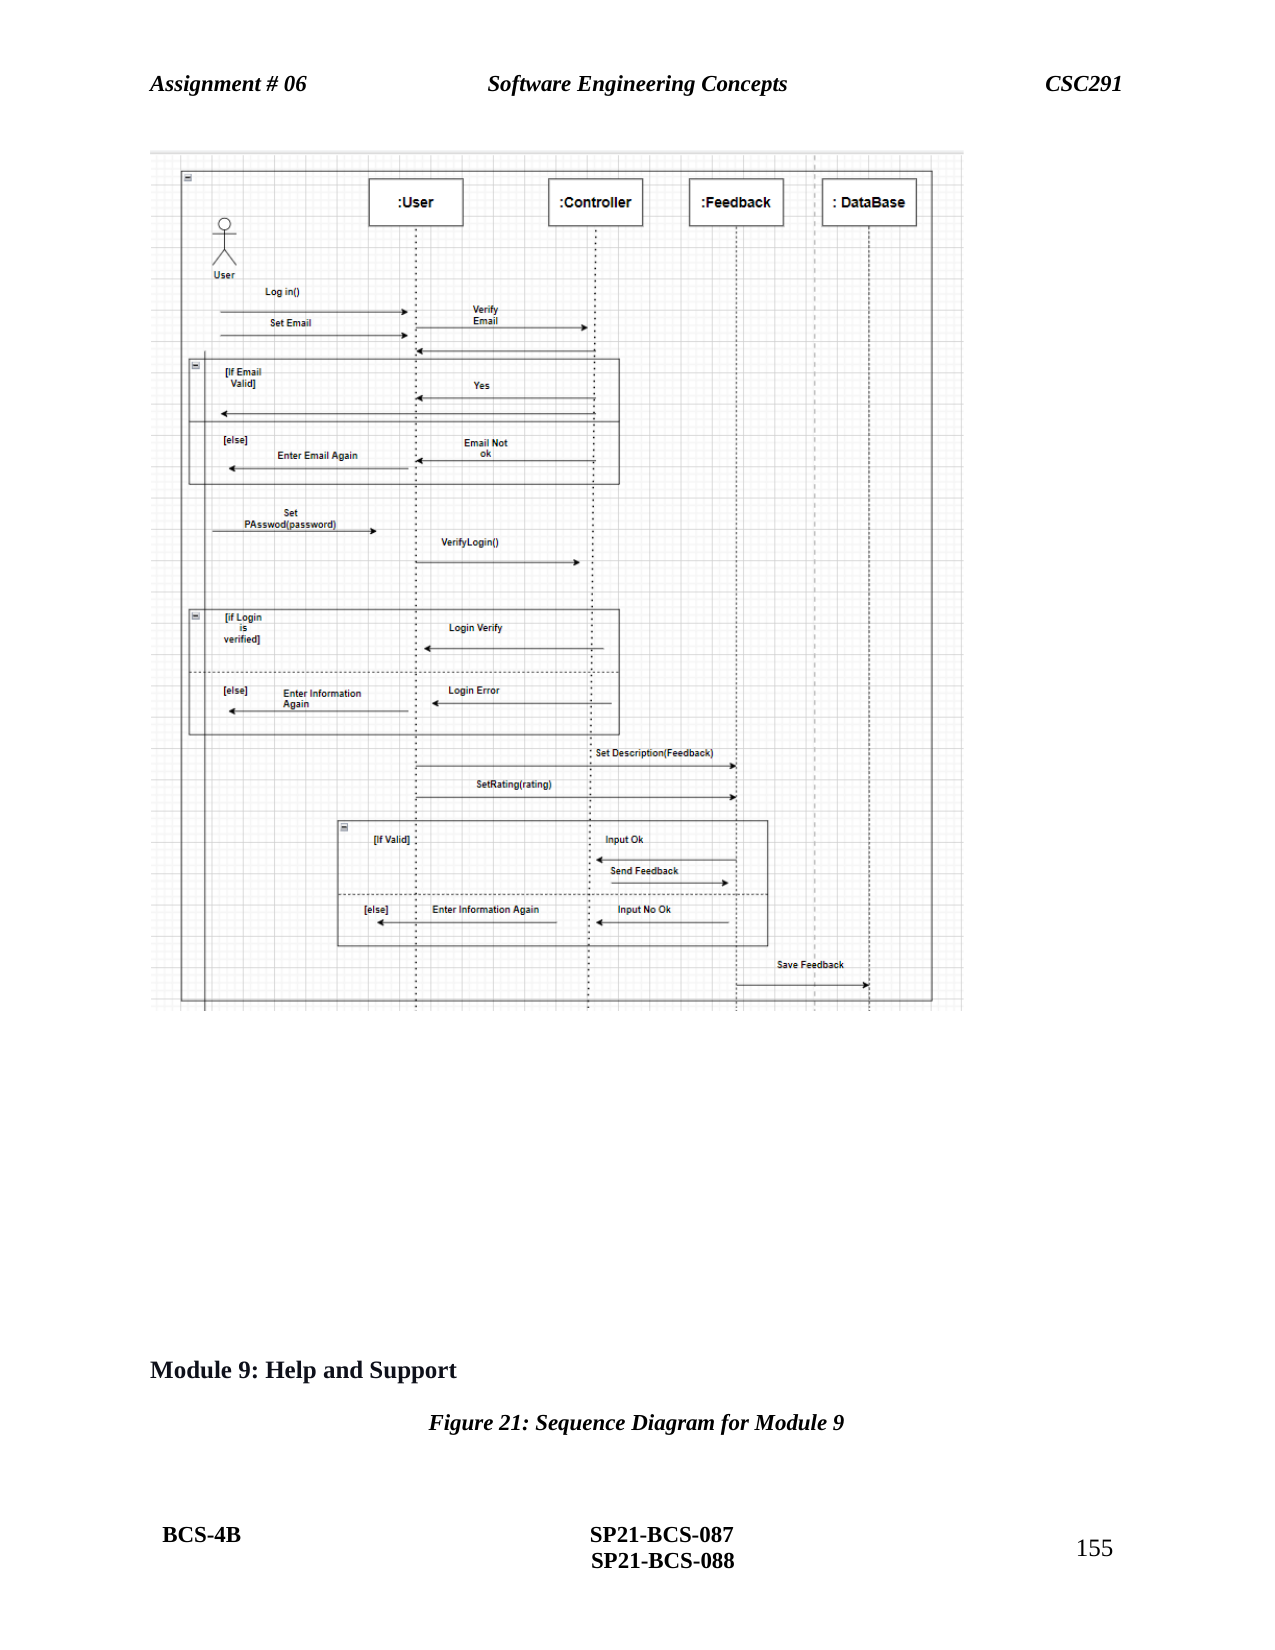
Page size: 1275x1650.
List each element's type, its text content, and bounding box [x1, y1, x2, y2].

text Module 9: Help and Support [150, 1355, 1125, 1384]
picture [150, 150, 964, 1011]
text Figure 21: Sequence Diagram for Module 9 [150, 1409, 1125, 1436]
